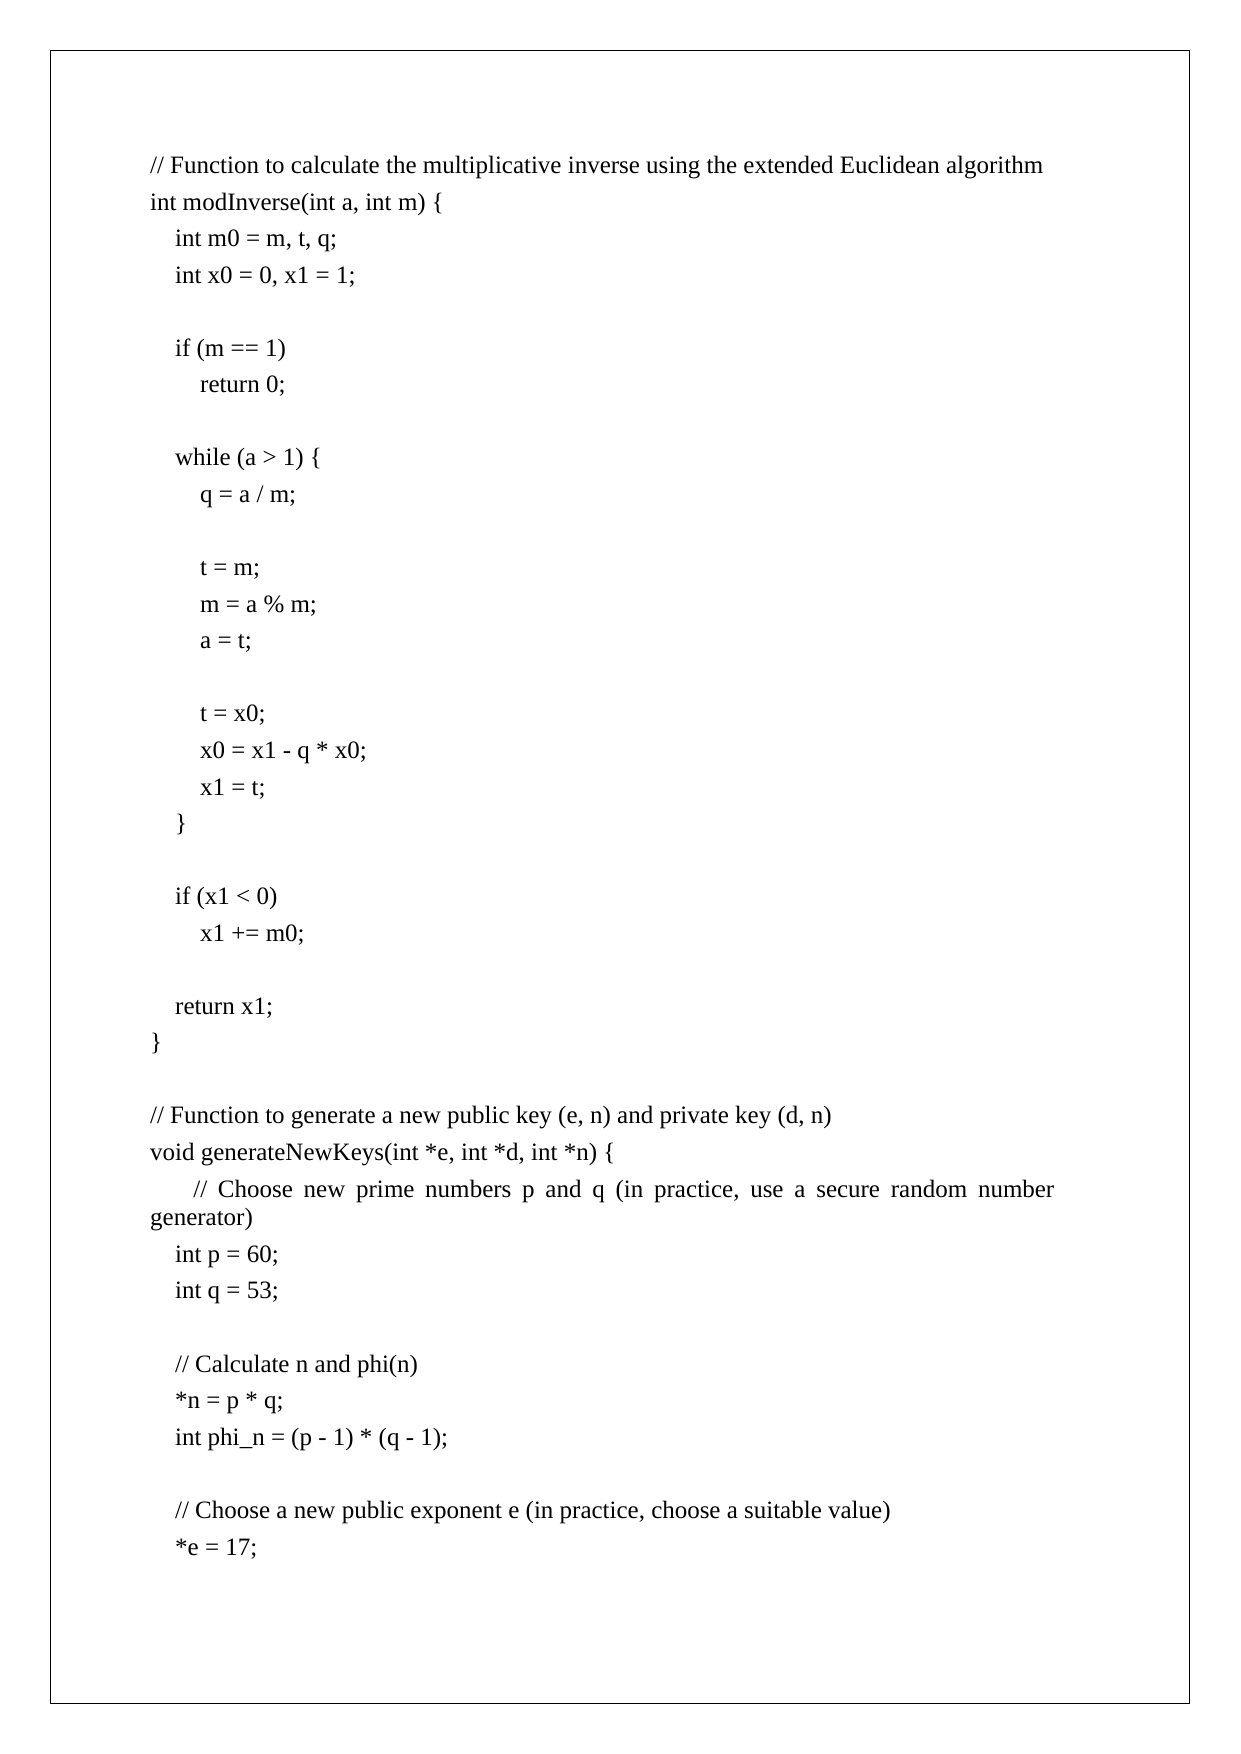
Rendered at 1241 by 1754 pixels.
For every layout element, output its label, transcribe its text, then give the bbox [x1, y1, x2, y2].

text // Function to generate a new public key (e, n) and private key (d, n) [150, 1101, 1057, 1129]
text m = a % m; [150, 589, 1057, 617]
text x0 = x1 - q * x0; [150, 735, 1057, 764]
text int x0 = 0, x1 = 1; [150, 260, 1057, 288]
text return 0; [150, 369, 1057, 398]
text // Function to calculate the multiplicative inverse using the extended Euclidean algorithm [150, 150, 1057, 179]
text void generateNewKeys(int *e, int *d, int *n) { [150, 1137, 1057, 1166]
text } [150, 1027, 1057, 1056]
text x1 = t; [150, 772, 1057, 800]
text t = x0; [150, 698, 1057, 727]
text // Choose new prime numbers p and q (in practice, use a secure random number generator) [150, 1174, 1057, 1231]
text *e = 17; [150, 1532, 1057, 1560]
text // Calculate n and phi(n) [150, 1349, 1057, 1377]
text x1 += m0; [150, 918, 1057, 947]
text int phi_n = (p - 1) * (q - 1); [150, 1422, 1057, 1451]
text int m0 = m, t, q; [150, 223, 1057, 252]
text int p = 60; [150, 1239, 1057, 1268]
text return x1; [150, 991, 1057, 1020]
text // Choose a new public exponent e (in practice, choose a suitable value) [150, 1495, 1057, 1524]
text *n = p * q; [150, 1385, 1057, 1414]
text int modInverse(int a, int m) { [150, 187, 1057, 215]
text t = m; [150, 552, 1057, 581]
text while (a > 1) { [150, 442, 1057, 471]
text int q = 53; [150, 1276, 1057, 1304]
text } [150, 808, 1057, 837]
text a = t; [150, 625, 1057, 654]
text if (x1 < 0) [150, 881, 1057, 910]
text q = a / m; [150, 479, 1057, 508]
text if (m == 1) [150, 333, 1057, 362]
